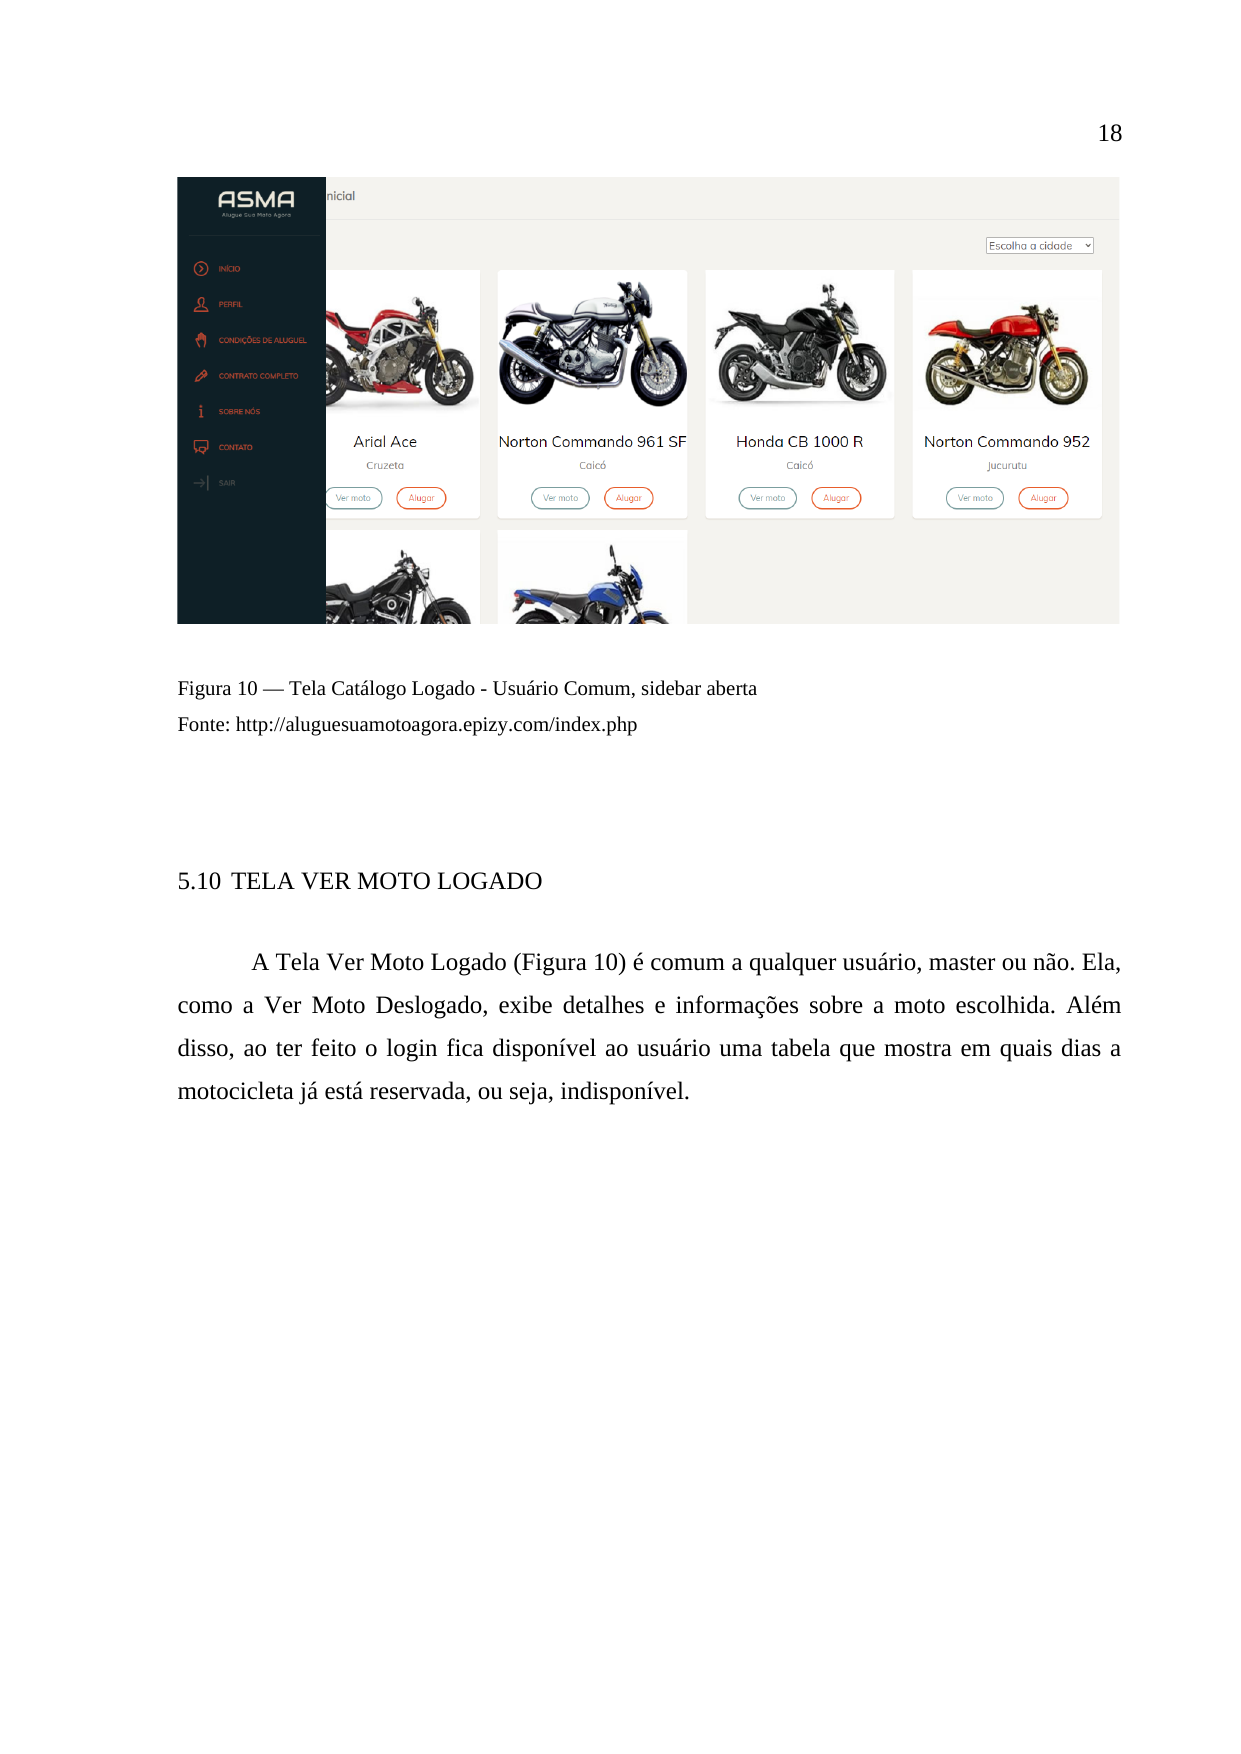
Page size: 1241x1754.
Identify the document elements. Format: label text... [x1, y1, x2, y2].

title Tela VER MOTO LOGADO [177, 866, 1122, 895]
picture [177, 177, 1120, 624]
text Figura 10 — Tela Catálogo Logado - Usuário Comum, sidebar aberta [177, 676, 1122, 700]
text Fonte: http://aluguesuamotoagora.epizy.com/index.php [177, 712, 1122, 736]
text A Tela Ver Moto Logado (Figura 10) é comum a qualquer usuário, master ou não. Ela, como a Ver Moto Deslogado, exibe detalhes e informações sobre a moto escolhida. Além disso, ao ter feito o login fica disponível ao usuário uma tabela que mostra em quais dias a motocicleta já está reservada, ou seja, indisponível. [177, 947, 1122, 1105]
